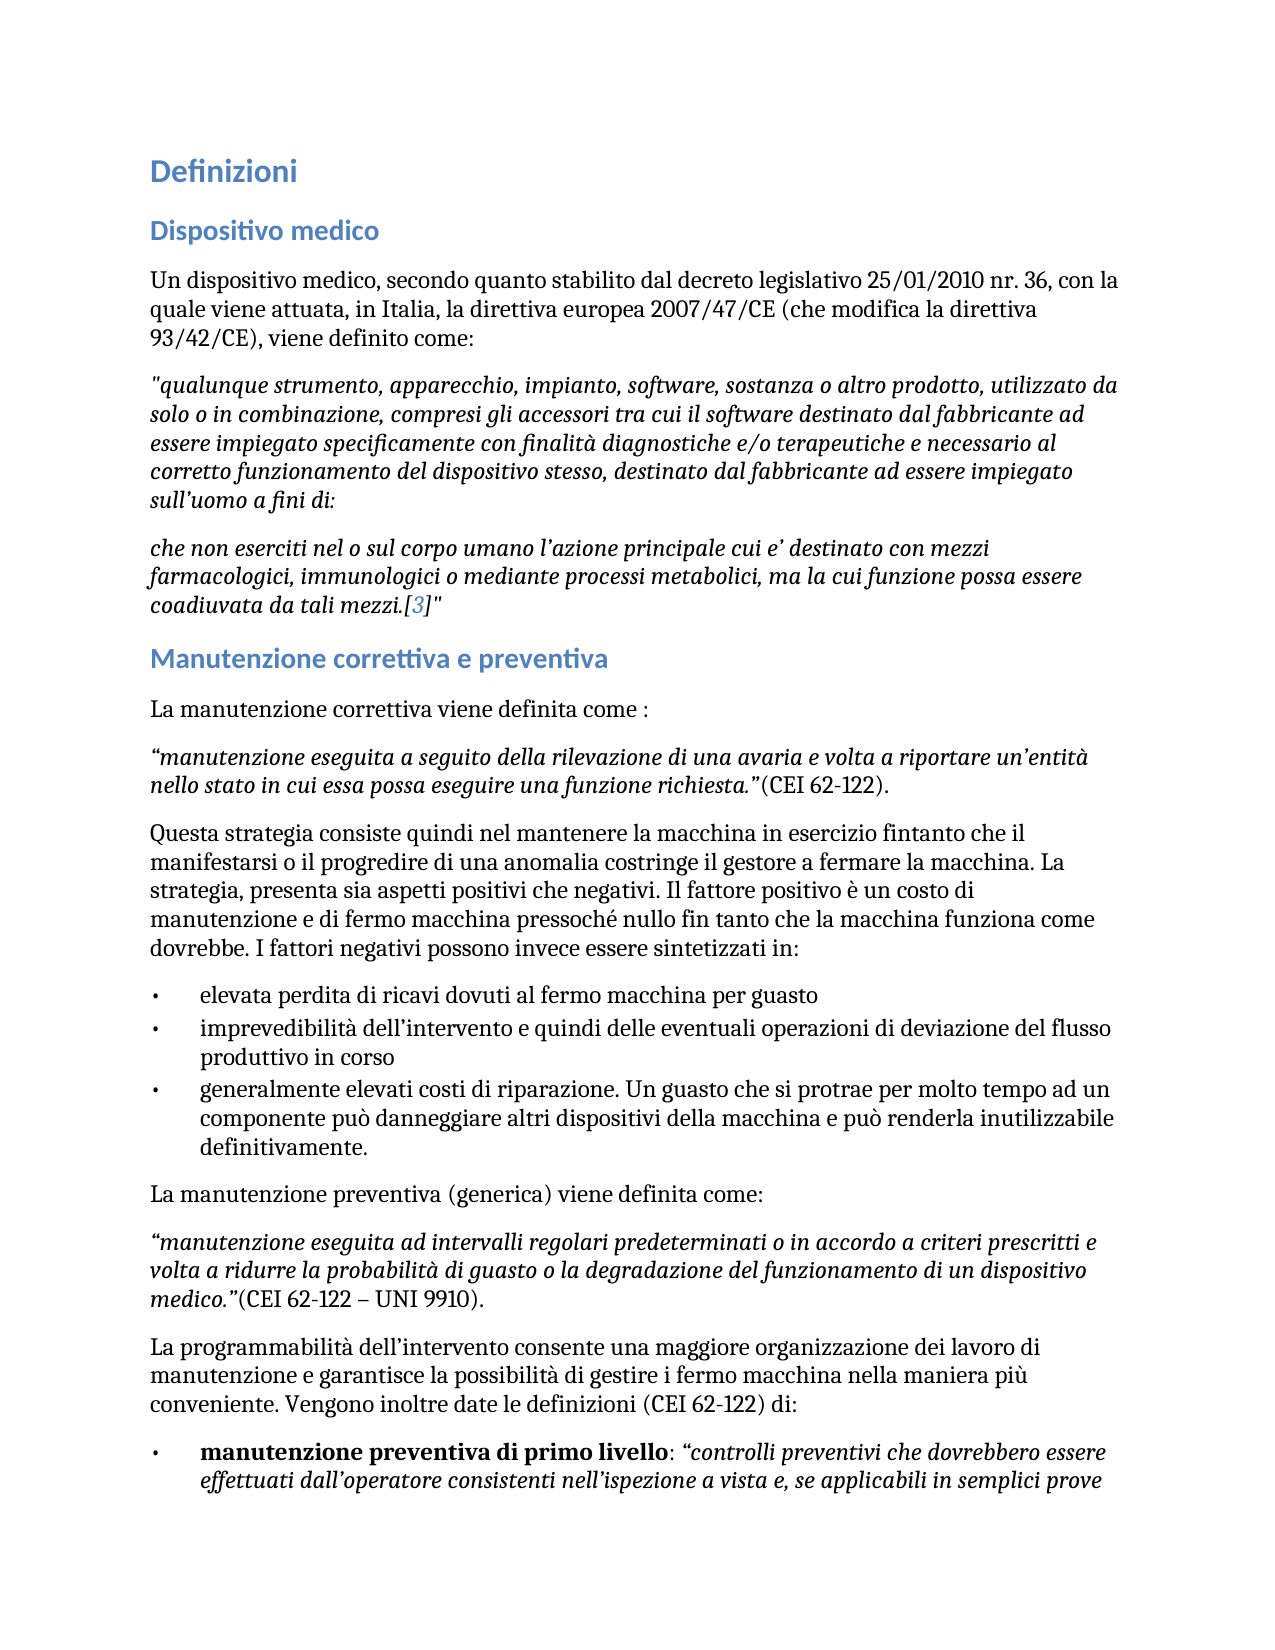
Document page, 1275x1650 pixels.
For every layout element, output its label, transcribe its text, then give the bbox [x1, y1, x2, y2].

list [150, 1437, 1125, 1495]
list generalmente elevati costi di riparazione. Un guasto che si protrae per molto tempo ad un componente può danneggiare altri dispositivi della macchina e può renderla inutilizzabile definitivamente. [150, 1075, 1125, 1161]
list imprevedibilità dell’intervento e quindi delle eventuali operazioni di deviazione del flusso produttivo in corso [150, 1014, 1125, 1071]
text Un dispositivo medico, secondo quanto stabilito dal decreto legislativo 25/01/2010 nr. 36, con la quale viene attuata, in Italia, la direttiva europea 2007/47/CE (che modifica la direttiva 93/42/CE), viene definito come: [150, 266, 1125, 352]
subtitle Dispositivo medico [150, 212, 1125, 247]
subtitle Manutenzione correttiva e preventiva [150, 641, 1125, 676]
text “manutenzione eseguita ad intervalli regolari predeterminati o in accordo a criteri prescritti e volta a ridurre la probabilità di guasto o la degradazione del funzionamento di un dispositivo medico.”(CEI 62-122 – UNI 9910). [150, 1227, 1125, 1314]
text "qualunque strumento, apparecchio, impianto, software, sostanza o altro prodotto, utilizzato da solo o in combinazione, compresi gli accessori tra cui il software destinato dal fabbricante ad essere impiegato specificamente con finalità diagnostiche e/o terapeutiche e necessario al corretto funzionamento del dispositivo stesso, destinato dal fabbricante ad essere impiegato sull’uomo a fini di: [150, 371, 1125, 515]
list elevata perdita di ricavi dovuti al fermo macchina per guasto [150, 981, 1125, 1010]
text Questa strategia consiste quindi nel mantenere la macchina in esercizio fintanto che il manifestarsi o il progredire di una anomalia costringe il gestore a fermare la macchina. La strategia, presenta sia aspetti positivi che negativi. Il fattore positivo è un costo di manutenzione e di fermo macchina pressoché nullo fin tanto che la macchina funziona come dovrebbe. I fattori negativi possono invece essere sintetizzati in: [150, 819, 1125, 962]
text che non eserciti nel o sul corpo umano l’azione principale cui e’ destinato con mezzi farmacologici, immunologici o mediante processi metabolici, ma la cui funzione possa essere coadiuvata da tali mezzi.[3]" [150, 533, 1125, 620]
text “manutenzione eseguita a seguito della rilevazione di una avaria e volta a riportare un’entità nello stato in cui essa possa eseguire una funzione richiesta.”(CEI 62-122). [150, 742, 1125, 800]
subtitle Definizioni [150, 150, 1125, 191]
text La manutenzione preventiva (generica) viene definita come: [150, 1180, 1125, 1209]
text La programmabilità dell’intervento consente una maggiore organizzazione dei lavoro di manutenzione e garantisce la possibilità di gestire i fermo macchina nella maniera più conveniente. Vengono inoltre date le definizioni (CEI 62-122) di: [150, 1332, 1125, 1419]
text La manutenzione correttiva viene definita come : [150, 695, 1125, 724]
